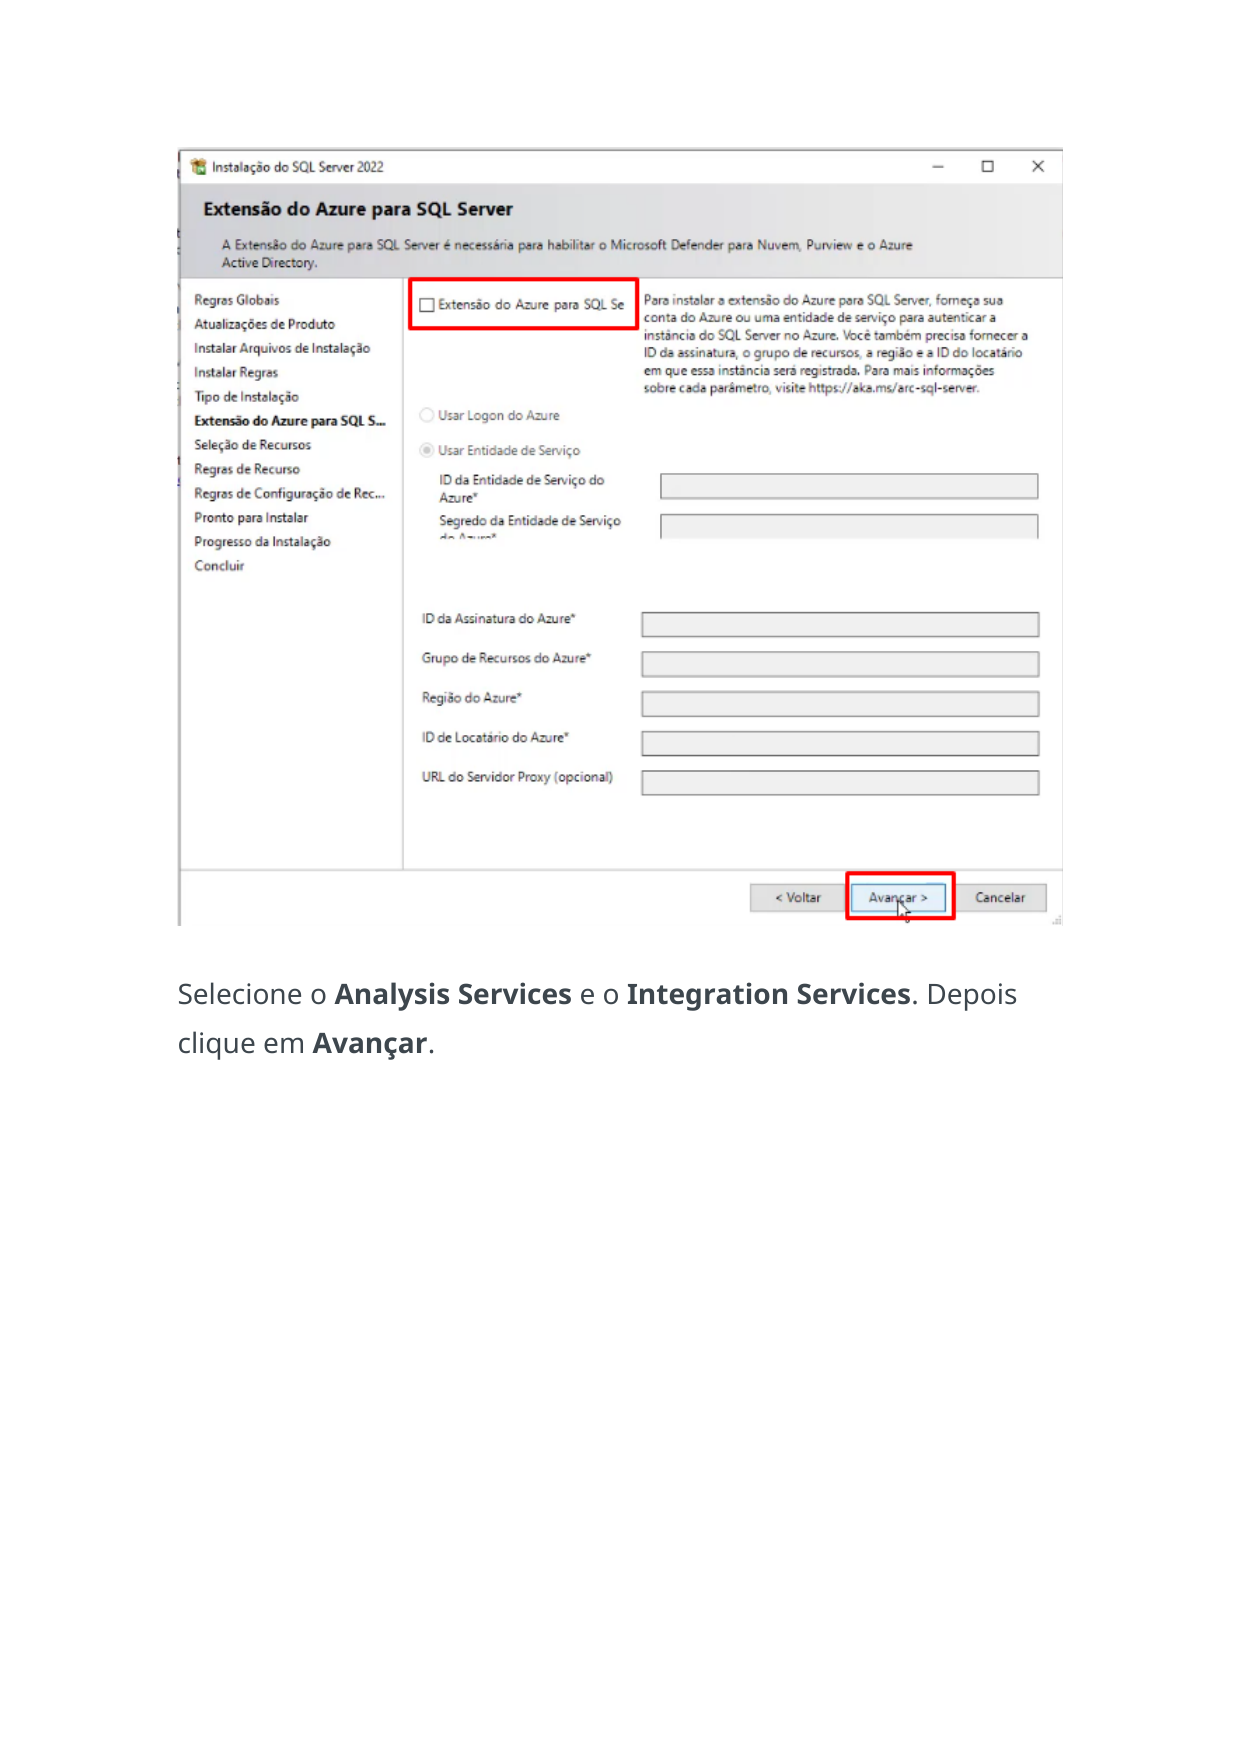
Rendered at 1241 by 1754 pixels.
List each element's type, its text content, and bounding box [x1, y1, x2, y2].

picture [177, 147, 1063, 926]
text Selecione o Analysis Services e o Integration Services. Depois clique em Avançar. [177, 963, 1063, 1062]
